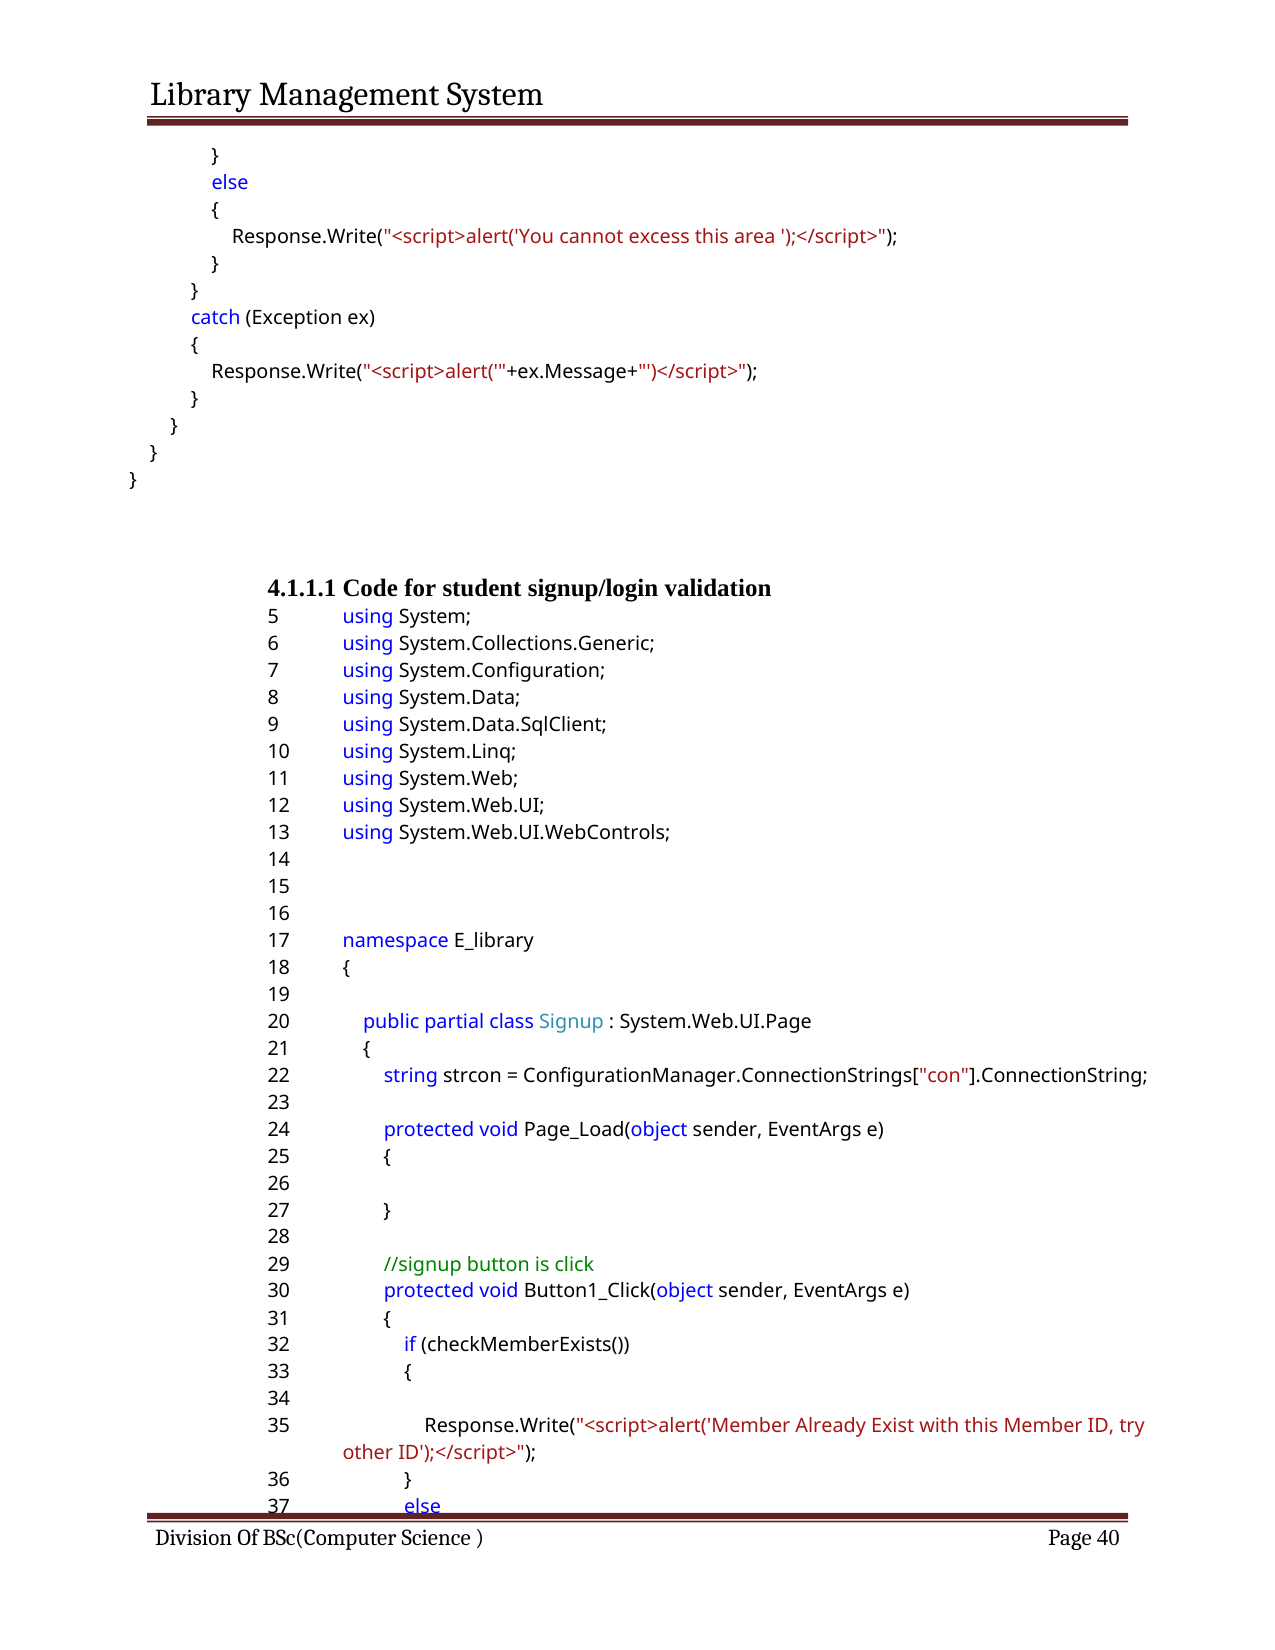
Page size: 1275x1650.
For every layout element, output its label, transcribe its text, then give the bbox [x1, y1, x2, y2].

list { [267, 1142, 1194, 1169]
list } [267, 1196, 1194, 1223]
text { [129, 196, 1194, 223]
list protected void Page_Load(object sender, EventArgs e) [267, 1115, 1194, 1142]
list using System.Configuration; [267, 656, 1194, 683]
text } [129, 411, 1194, 438]
list else [267, 1493, 1194, 1519]
list using System.Web.UI; [267, 791, 1194, 818]
list using System.Linq; [267, 737, 1194, 764]
list } [267, 1466, 1194, 1493]
list using System.Web.UI.WebControls; [267, 818, 1194, 845]
list { [267, 1358, 1194, 1385]
text Response.Write("<script>alert('You cannot excess this area ');</script>"); [129, 223, 1194, 249]
text { [129, 331, 1194, 357]
list using System.Collections.Generic; [267, 629, 1194, 656]
text } [129, 142, 1194, 169]
text } [129, 384, 1194, 411]
list { [267, 953, 1194, 980]
text } [129, 249, 1194, 277]
list //signup button is click [267, 1250, 1194, 1277]
list { [267, 1034, 1194, 1061]
list using System.Data.SqlClient; [267, 710, 1194, 737]
list if (checkMemberExists()) [267, 1331, 1194, 1358]
list string strcon = ConfigurationManager.ConnectionStrings["con"].ConnectionString; [267, 1061, 1194, 1088]
list using System; [267, 602, 1194, 629]
list namespace E_library [267, 926, 1194, 953]
list using System.Web; [267, 764, 1194, 791]
list Response.Write("<script>alert('Member Already Exist with this Member ID, try other ID');</script>"); [267, 1412, 1194, 1466]
list protected void Button1_Click(object sender, EventArgs e) [267, 1277, 1194, 1304]
list { [267, 1304, 1194, 1331]
list using System.Data; [267, 683, 1194, 710]
text Response.Write("<script>alert('"+ex.Message+"')</script>"); [129, 357, 1194, 384]
text } [129, 465, 1194, 492]
text catch (Exception ex) [129, 303, 1194, 331]
list public partial class Signup : System.Web.UI.Page [267, 1007, 1194, 1034]
text else [129, 169, 1194, 196]
text } [129, 277, 1194, 303]
list Code for student signup/login validation [267, 574, 1194, 602]
text } [129, 438, 1194, 465]
